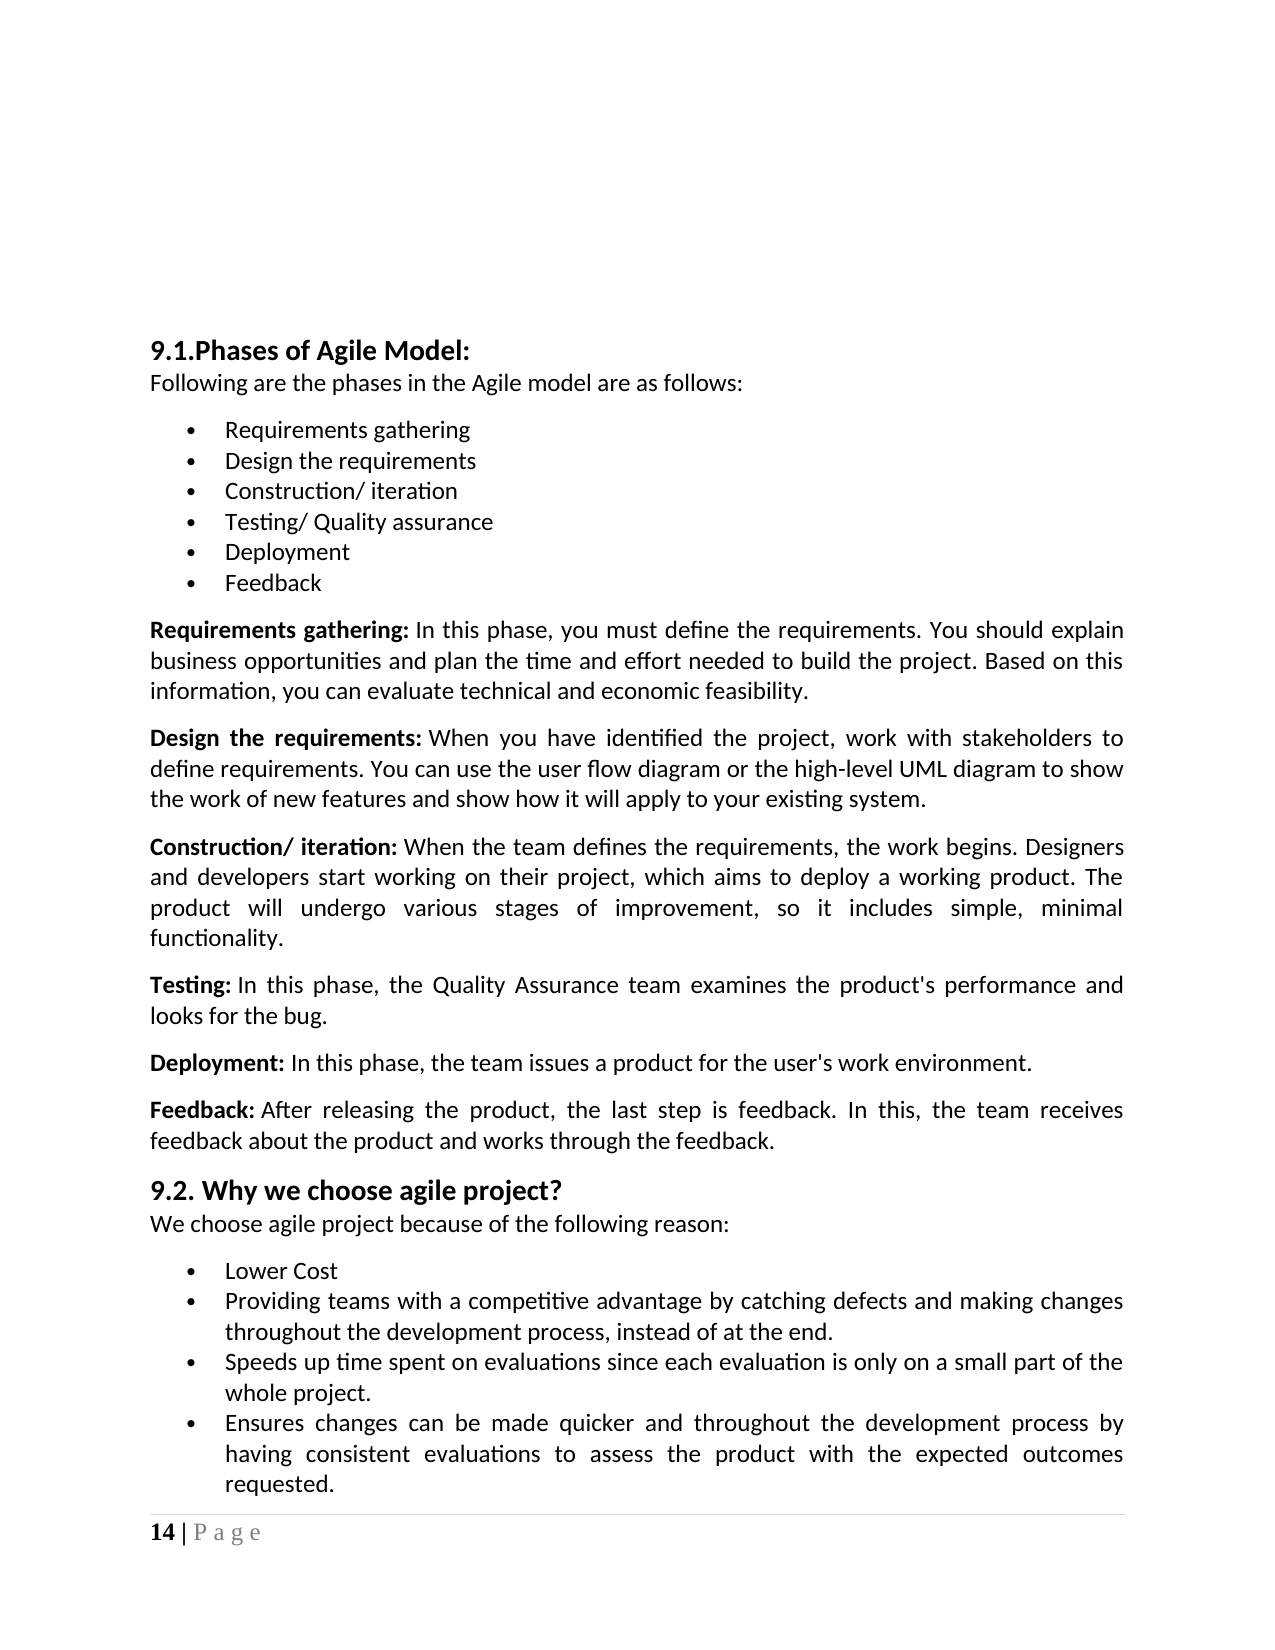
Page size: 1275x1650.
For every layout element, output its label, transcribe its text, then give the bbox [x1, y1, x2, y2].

list Feedback [187, 567, 1125, 598]
list Requirements gathering [187, 414, 1125, 445]
list Speeds up time spent on evaluations since each evaluation is only on a small part of the whole project. [187, 1346, 1125, 1407]
list Testing/ Quality assurance [187, 506, 1125, 537]
list Deployment [187, 537, 1125, 567]
list Providing teams with a competitive advantage by catching defects and making changes throughout the development process, instead of at the end. [187, 1285, 1125, 1346]
list Design the requirements [187, 445, 1125, 476]
text Requirements gathering: In this phase, you must define the requirements. You should explain business opportunities and plan the time and effort needed to build the project. Based on this information, you can evaluate technical and economic feasibility. [150, 614, 1125, 706]
text Feedback: After releasing the product, the last step is feedback. In this, the team receives feedback about the product and works through the feedback. [150, 1094, 1125, 1155]
subtitle 9.2. Why we choose agile project? [150, 1172, 1125, 1208]
text Construction/ iteration: When the team defines the requirements, the work begins. Designers and developers start working on their project, which aims to deploy a working product. The product will undergo various stages of improvement, so it includes simple, minimal functionality. [150, 831, 1125, 953]
list Ensures changes can be made quicker and throughout the development process by having consistent evaluations to assess the product with the expected outcomes requested. [187, 1407, 1125, 1499]
subtitle 9.1.Phases of Agile Model: [150, 332, 1125, 367]
text Design the requirements: When you have identified the project, work with stakeholders to define requirements. You can use the user flow diagram or the high-level UML diagram to show the work of new features and show how it will apply to your existing system. [150, 722, 1125, 814]
list Lower Cost [187, 1255, 1125, 1285]
text Testing: In this phase, the Quality Assurance team examines the product's performance and looks for the bug. [150, 969, 1125, 1031]
text We choose agile project because of the following reason: [150, 1208, 1125, 1238]
text Following are the phases in the Agile model are as follows: [150, 367, 1125, 398]
text Deployment: In this phase, the team issues a product for the user's work environment. [150, 1047, 1125, 1078]
list Construction/ iteration [187, 476, 1125, 506]
